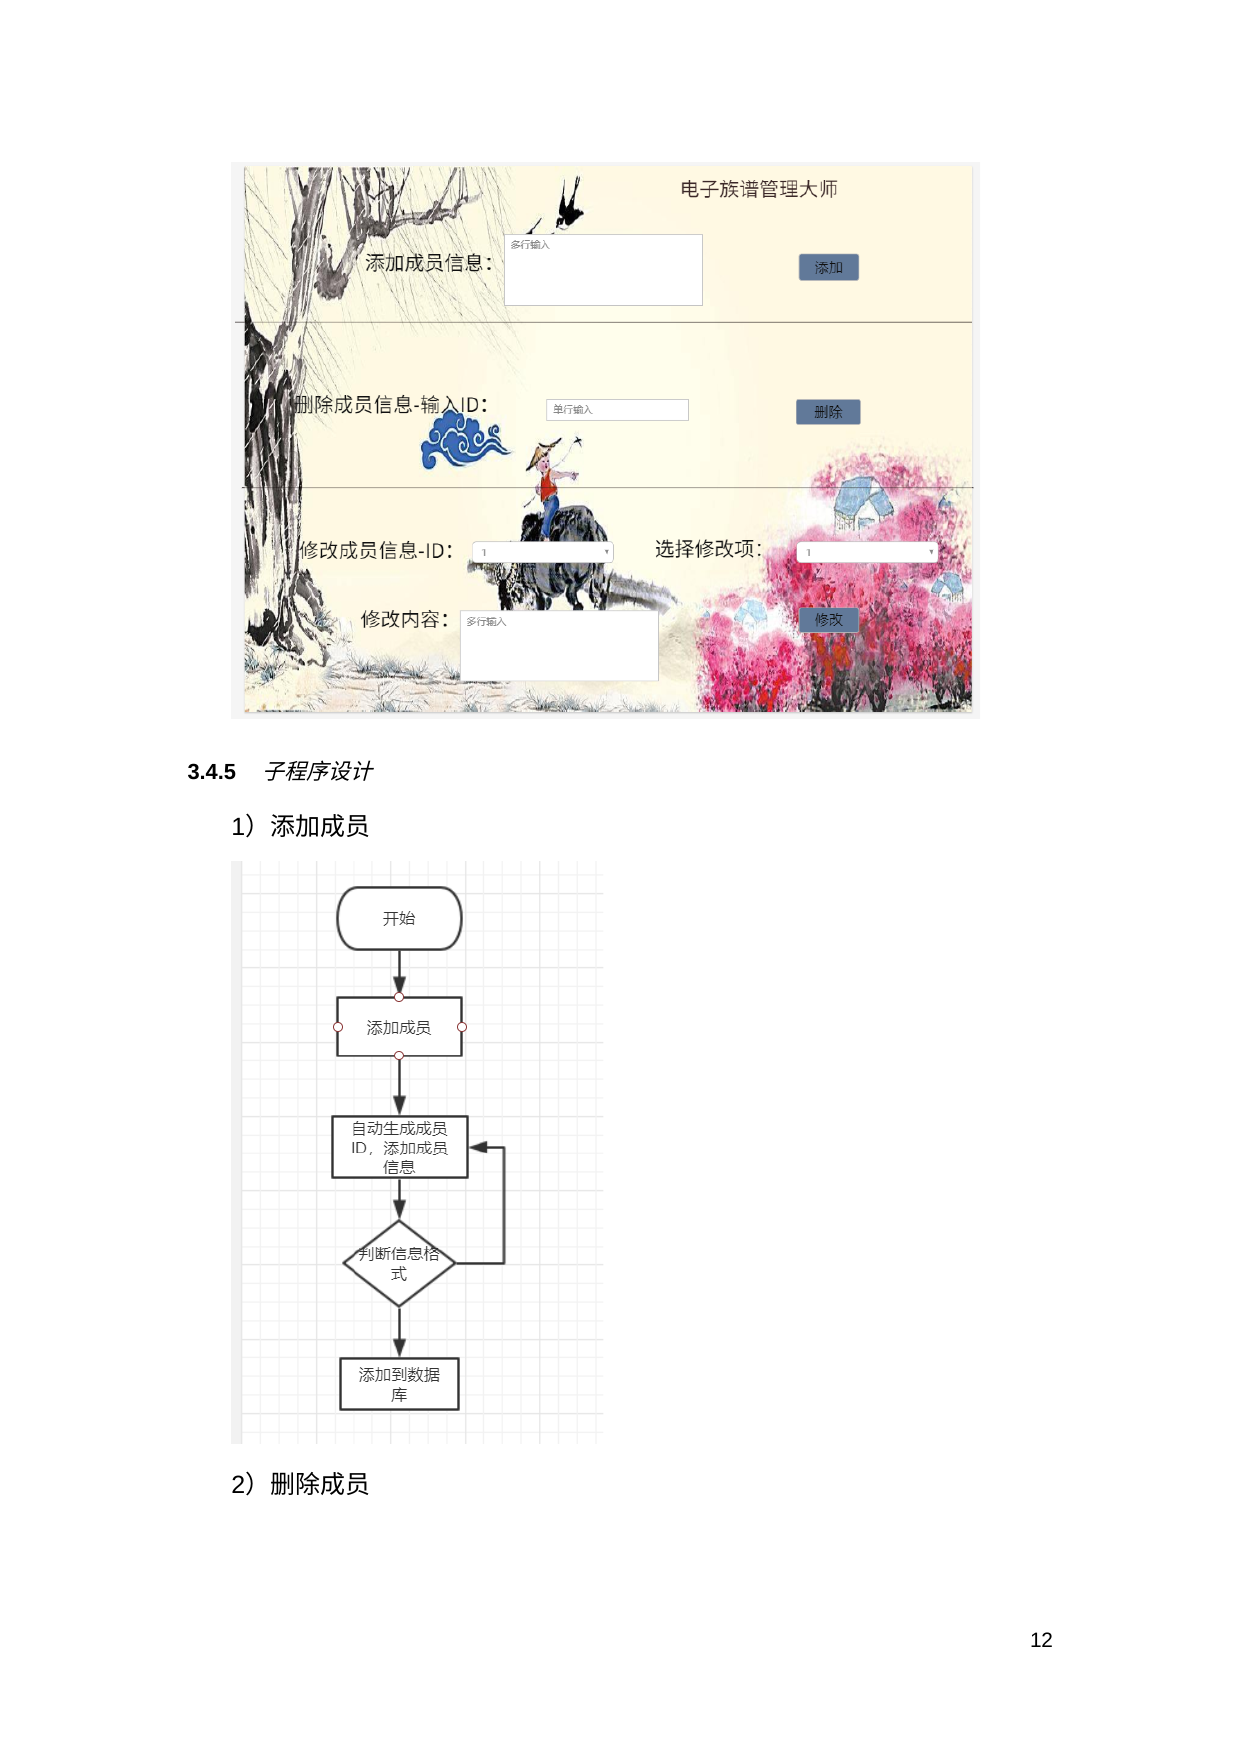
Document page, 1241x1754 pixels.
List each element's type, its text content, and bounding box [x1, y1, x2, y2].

list 删除成员 [187, 1450, 1053, 1515]
subtitle 子程序设计 [187, 753, 1053, 786]
picture [231, 162, 980, 719]
picture [231, 861, 604, 1444]
list 添加成员 [187, 792, 1053, 857]
